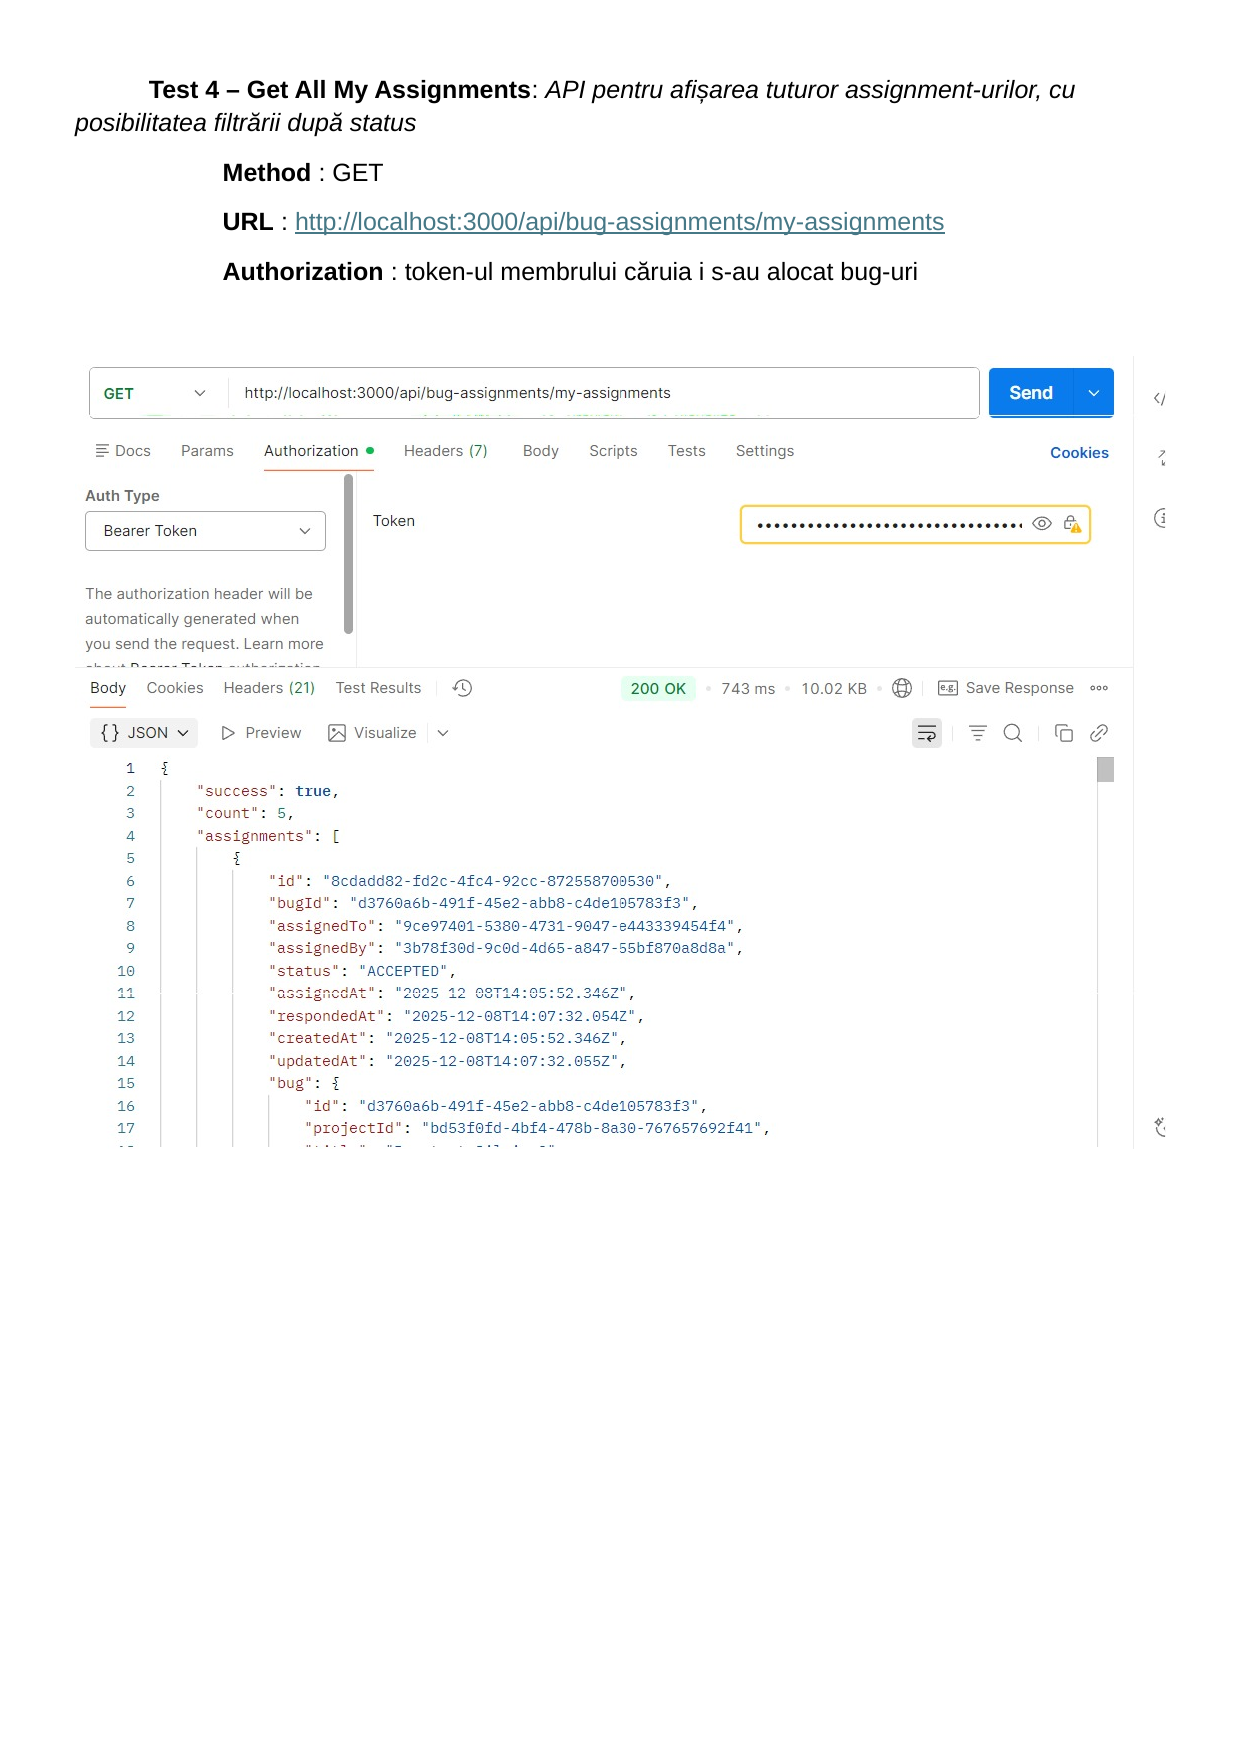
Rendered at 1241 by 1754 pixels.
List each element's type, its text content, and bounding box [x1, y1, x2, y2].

text Method : GET [75, 158, 1165, 186]
picture [75, 356, 1166, 1149]
text URL : http://localhost:3000/api/bug-assignments/my-assignments [75, 207, 1165, 236]
text Authorization : token-ul membrului căruia i s-au alocat bug-uri [75, 257, 1165, 286]
text Test 4 – Get All My Assignments: API pentru afișarea tuturor assignment-urilor, cu posibilitatea filtrării după status [75, 75, 1165, 137]
